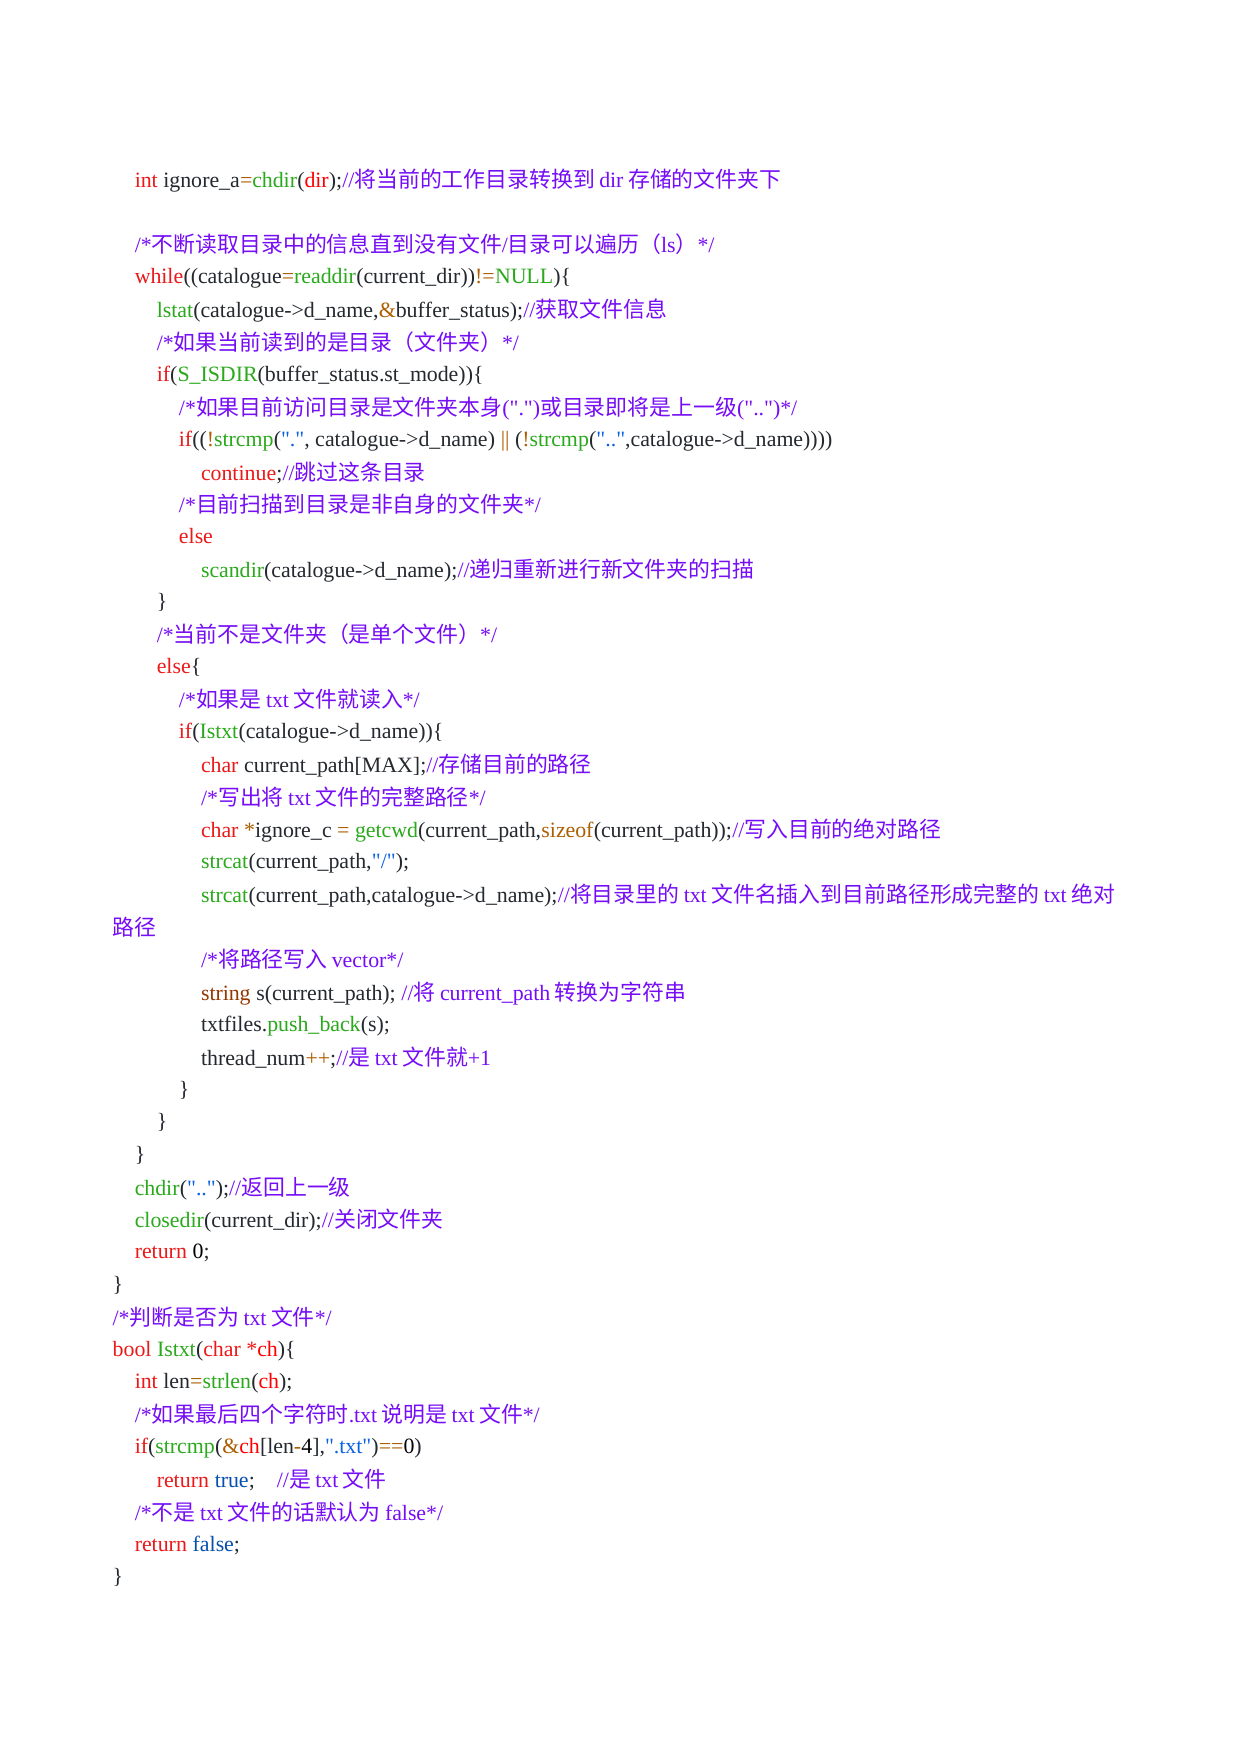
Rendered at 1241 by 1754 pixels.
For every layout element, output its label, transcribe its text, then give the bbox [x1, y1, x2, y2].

text } [112, 1072, 1128, 1104]
text int len=strlen(ch); [112, 1364, 1128, 1397]
text /*如果当前读到的是目录（文件夹）*/ [112, 324, 1128, 357]
text /*写出将txt文件的完整路径*/ [112, 779, 1128, 812]
text string s(current_path); //将current_path转换为字符串 [112, 974, 1128, 1007]
text char current_path[MAX];//存储目前的路径 [112, 747, 1128, 779]
text while((catalogue=readdir(current_dir))!=NULL){ [112, 259, 1128, 292]
text /*不是txt文件的话默认为false*/ [112, 1494, 1128, 1527]
text /*如果是txt文件就读入*/ [112, 682, 1128, 714]
text /*判断是否为txt文件*/ [112, 1299, 1128, 1332]
text /*将路径写入vector*/ [112, 942, 1128, 974]
text continue;//跳过这条目录 [112, 454, 1128, 487]
text txtfiles.push_back(s); [112, 1007, 1128, 1039]
text } [112, 1104, 1128, 1137]
text /*不断读取目录中的信息直到没有文件/目录可以遍历（ls）*/ [112, 227, 1128, 259]
text thread_num++;//是txt文件就+1 [112, 1039, 1128, 1072]
text /*如果目前访问目录是文件夹本身(".")或目录即将是上一级("..")*/ [112, 389, 1128, 422]
text char *ignore_c = getcwd(current_path,sizeof(current_path));//写入目前的绝对路径 [112, 812, 1128, 844]
text } [112, 1267, 1128, 1299]
text strcat(current_path,"/"); [112, 844, 1128, 877]
text } [112, 1559, 1128, 1592]
text closedir(current_dir);//关闭文件夹 [112, 1202, 1128, 1234]
text else [112, 519, 1128, 552]
text else{ [112, 649, 1128, 682]
text /*目前扫描到目录是非自身的文件夹*/ [112, 487, 1128, 519]
text /*如果最后四个字符时.txt说明是txt文件*/ [112, 1397, 1128, 1429]
text int ignore_a=chdir(dir);//将当前的工作目录转换到dir存储的文件夹下 [112, 162, 1128, 194]
text } [112, 584, 1128, 617]
text if(Istxt(catalogue->d_name)){ [112, 714, 1128, 747]
text } [112, 1137, 1128, 1169]
text chdir("..");//返回上一级 [112, 1169, 1128, 1202]
text scandir(catalogue->d_name);//递归重新进行新文件夹的扫描 [112, 552, 1128, 584]
text return false; [112, 1527, 1128, 1559]
text if(strcmp(&ch[len-4],".txt")==0) [112, 1429, 1128, 1462]
text lstat(catalogue->d_name,&buffer_status);//获取文件信息 [112, 292, 1128, 324]
text /*当前不是文件夹（是单个文件）*/ [112, 617, 1128, 649]
text if((!strcmp(".", catalogue->d_name) || (!strcmp("..",catalogue->d_name)))) [112, 422, 1128, 454]
text bool Istxt(char *ch){ [112, 1332, 1128, 1364]
text strcat(current_path,catalogue->d_name);//将目录里的txt文件名插入到目前路径形成完整的txt绝对路径 [112, 877, 1128, 942]
text return true; //是txt文件 [112, 1462, 1128, 1494]
text return 0; [112, 1234, 1128, 1267]
text if(S_ISDIR(buffer_status.st_mode)){ [112, 357, 1128, 389]
